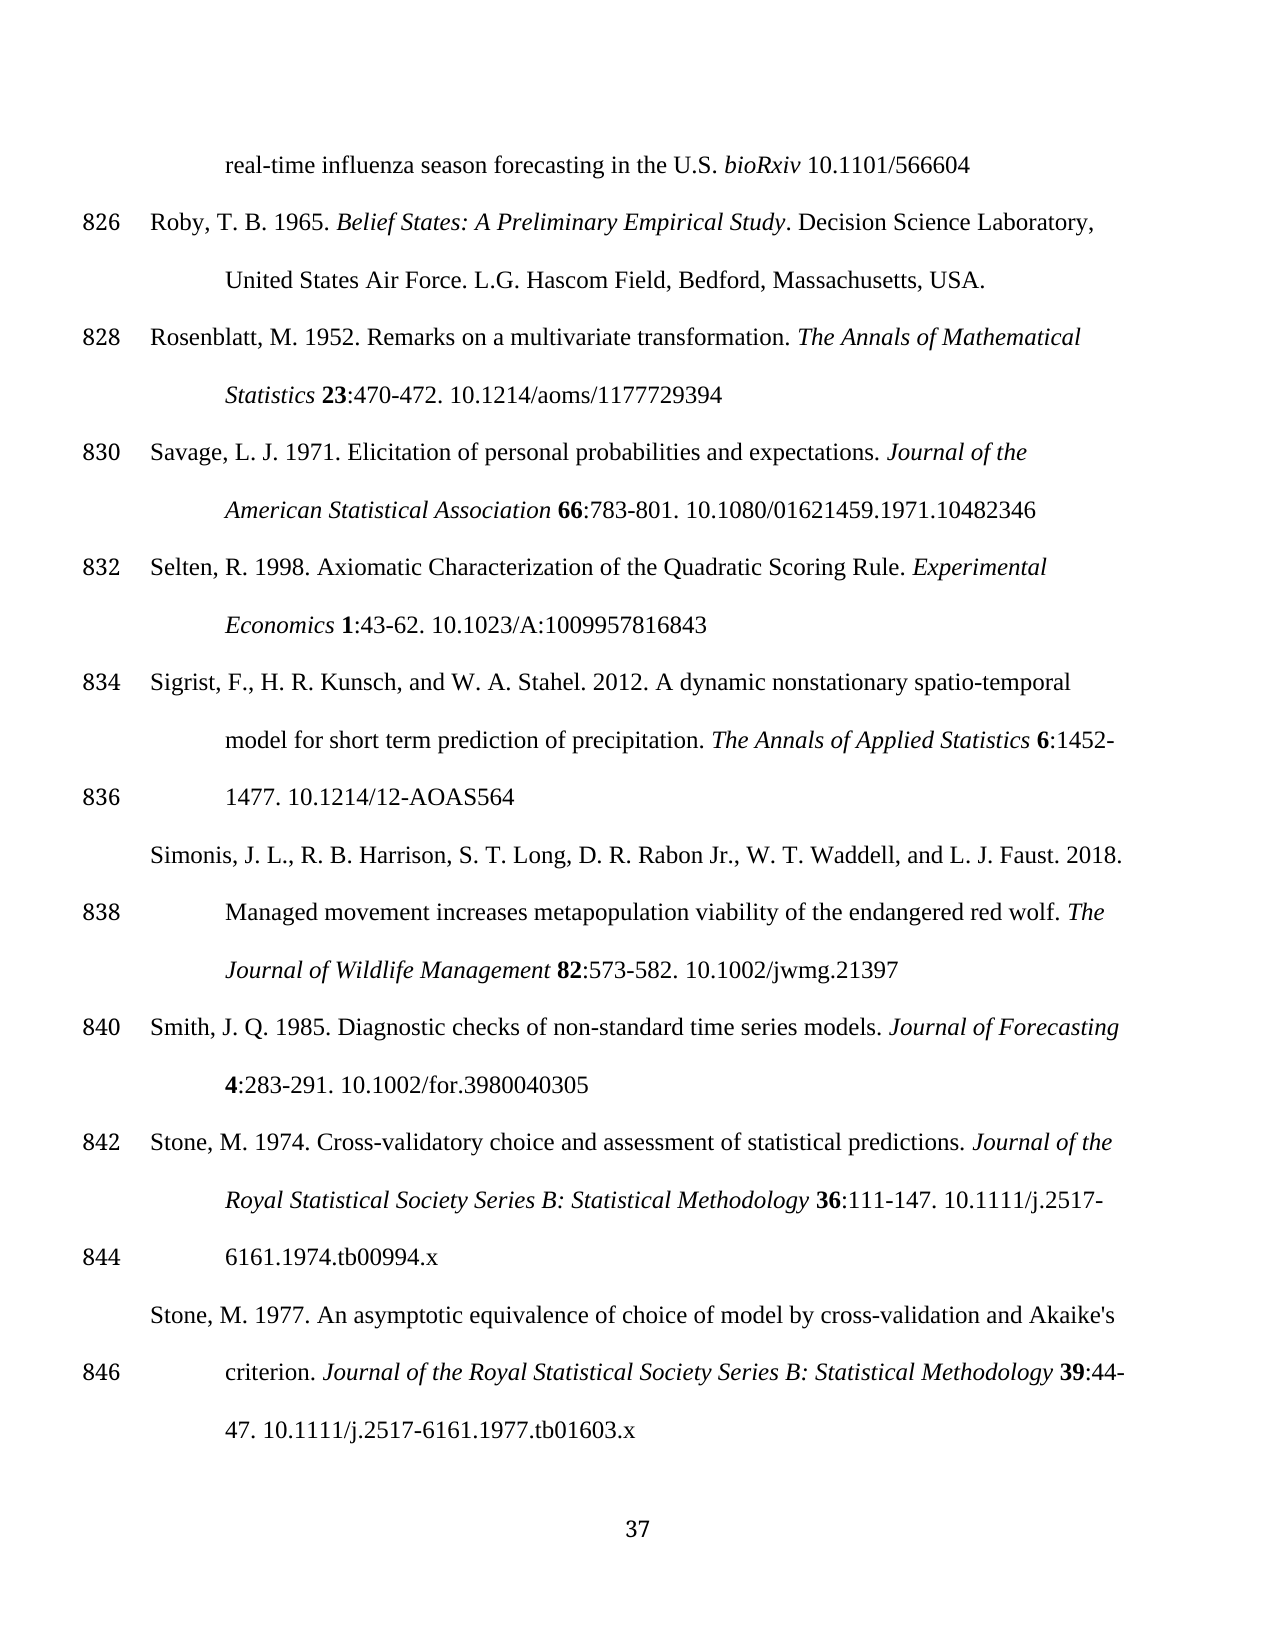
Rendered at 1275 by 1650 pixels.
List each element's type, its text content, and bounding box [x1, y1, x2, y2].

text Simonis, J. L., R. B. Harrison, S. T. Long, D. R. Rabon Jr., W. T. Waddell, and L. J. Faust. 2018. Managed movement increases metapopulation viability of the endangered red wolf. The Journal of Wildlife Management 82:573-582. 10.1002/jwmg.21397 [150, 840, 1125, 984]
text Stone, M. 1977. An asymptotic equivalence of choice of model by cross-validation and Akaike's criterion. Journal of the Royal Statistical Society Series B: Statistical Methodology 39:44-47. 10.1111/j.2517-6161.1977.tb01603.x [150, 1300, 1125, 1444]
text Selten, R. 1998. Axiomatic Characterization of the Quadratic Scoring Rule. Experimental Economics 1:43-62. 10.1023/A:1009957816843 [150, 552, 1125, 639]
text Stone, M. 1974. Cross-validatory choice and assessment of statistical predictions. Journal of the Royal Statistical Society Series B: Statistical Methodology 36:111-147. 10.1111/j.2517-6161.1974.tb00994.x [150, 1127, 1125, 1271]
text Roby, T. B. 1965. Belief States: A Preliminary Empirical Study. Decision Science Laboratory, United States Air Force. L.G. Hascom Field, Bedford, Massachusetts, USA. [150, 207, 1125, 294]
text Smith, J. Q. 1985. Diagnostic checks of non-standard time series models. Journal of Forecasting 4:283-291. 10.1002/for.3980040305 [150, 1012, 1125, 1099]
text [150, 150, 1125, 179]
text Sigrist, F., H. R. Kunsch, and W. A. Stahel. 2012. A dynamic nonstationary spatio-temporal model for short term prediction of precipitation. The Annals of Applied Statistics 6:1452-1477. 10.1214/12-AOAS564 [150, 667, 1125, 811]
text Savage, L. J. 1971. Elicitation of personal probabilities and expectations. Journal of the American Statistical Association 66:783-801. 10.1080/01621459.1971.10482346 [150, 437, 1125, 524]
text Rosenblatt, M. 1952. Remarks on a multivariate transformation. The Annals of Mathematical Statistics 23:470-472. 10.1214/aoms/1177729394 [150, 322, 1125, 409]
